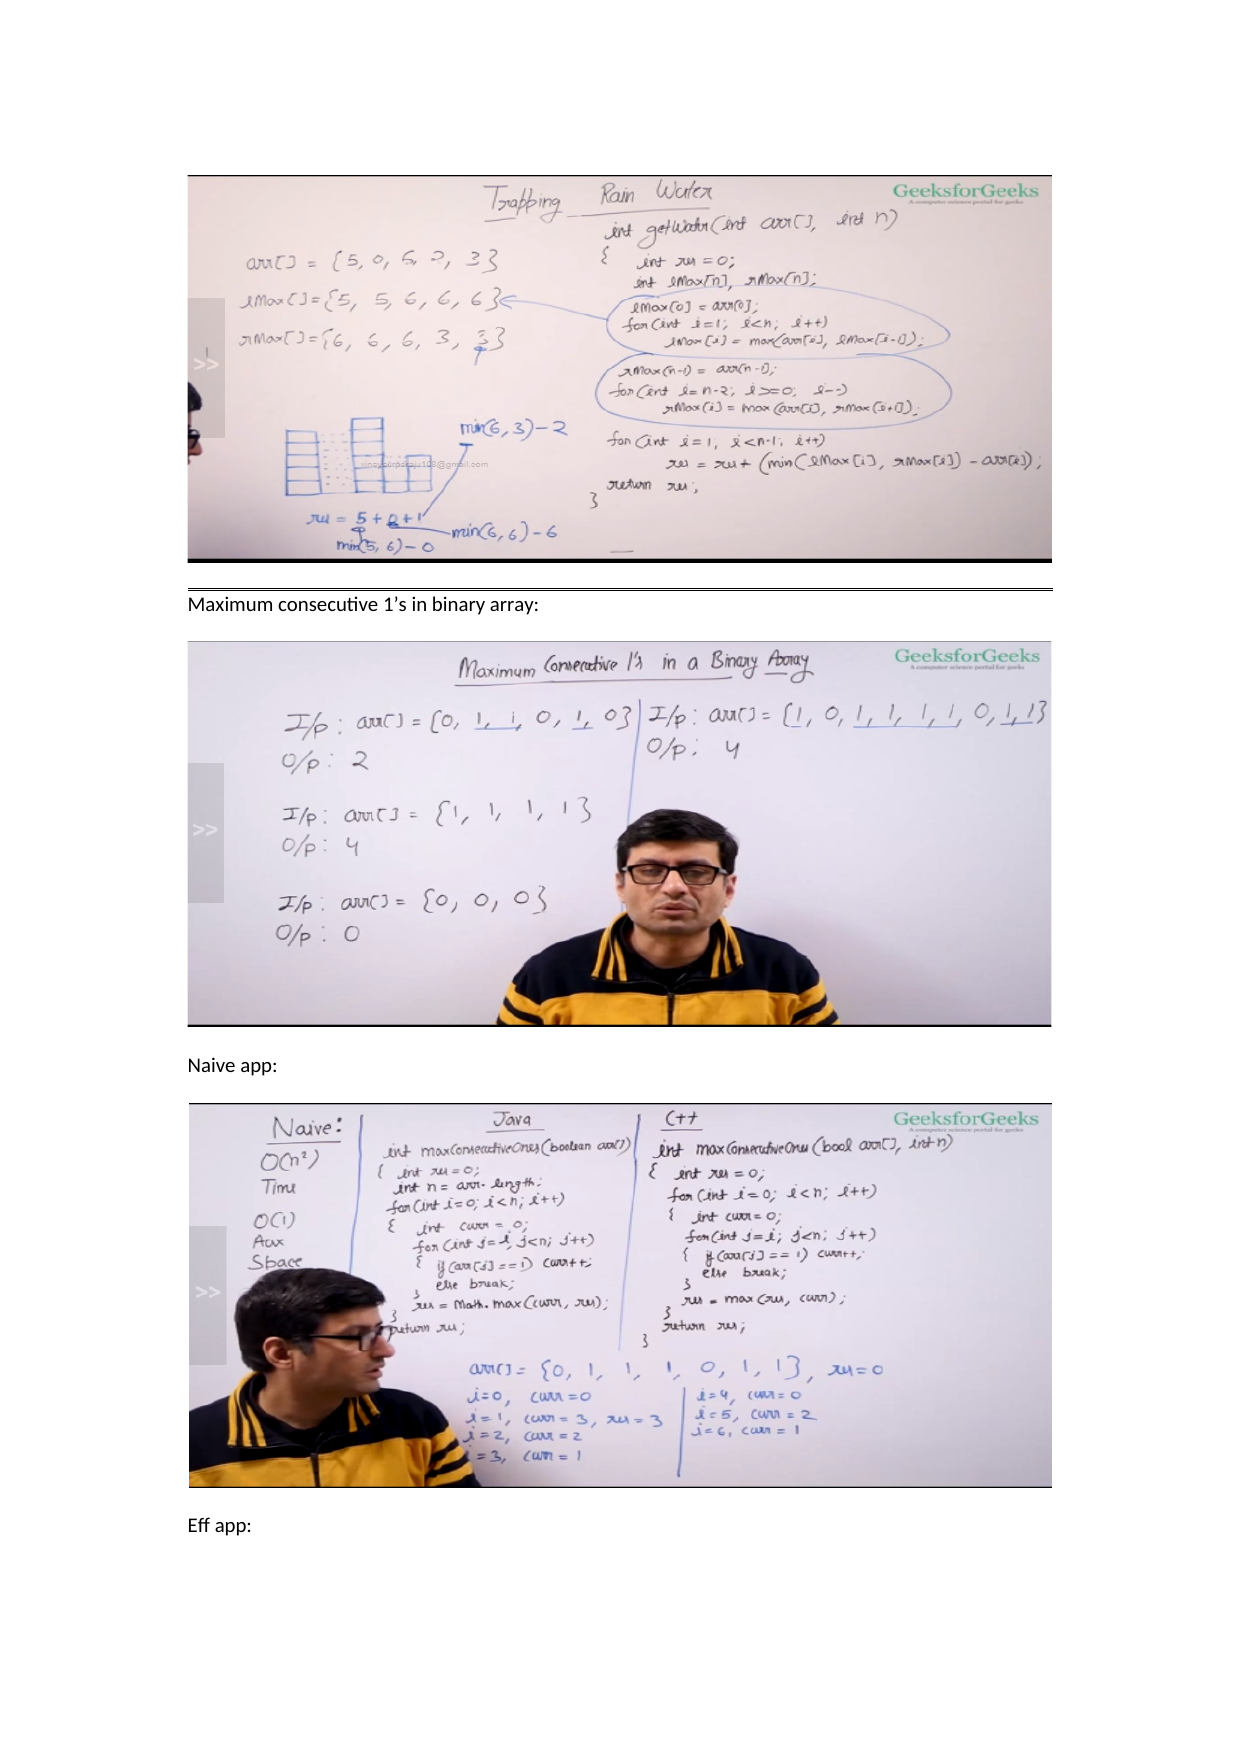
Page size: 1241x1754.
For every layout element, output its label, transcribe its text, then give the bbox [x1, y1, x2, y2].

list Maximum consecutive 1’s in binary array: [187, 591, 1053, 616]
picture [187, 1103, 1053, 1488]
picture [187, 175, 1053, 563]
list Eff app: [187, 1513, 1053, 1538]
picture [187, 641, 1052, 1027]
list Naive app: [187, 1052, 1053, 1078]
